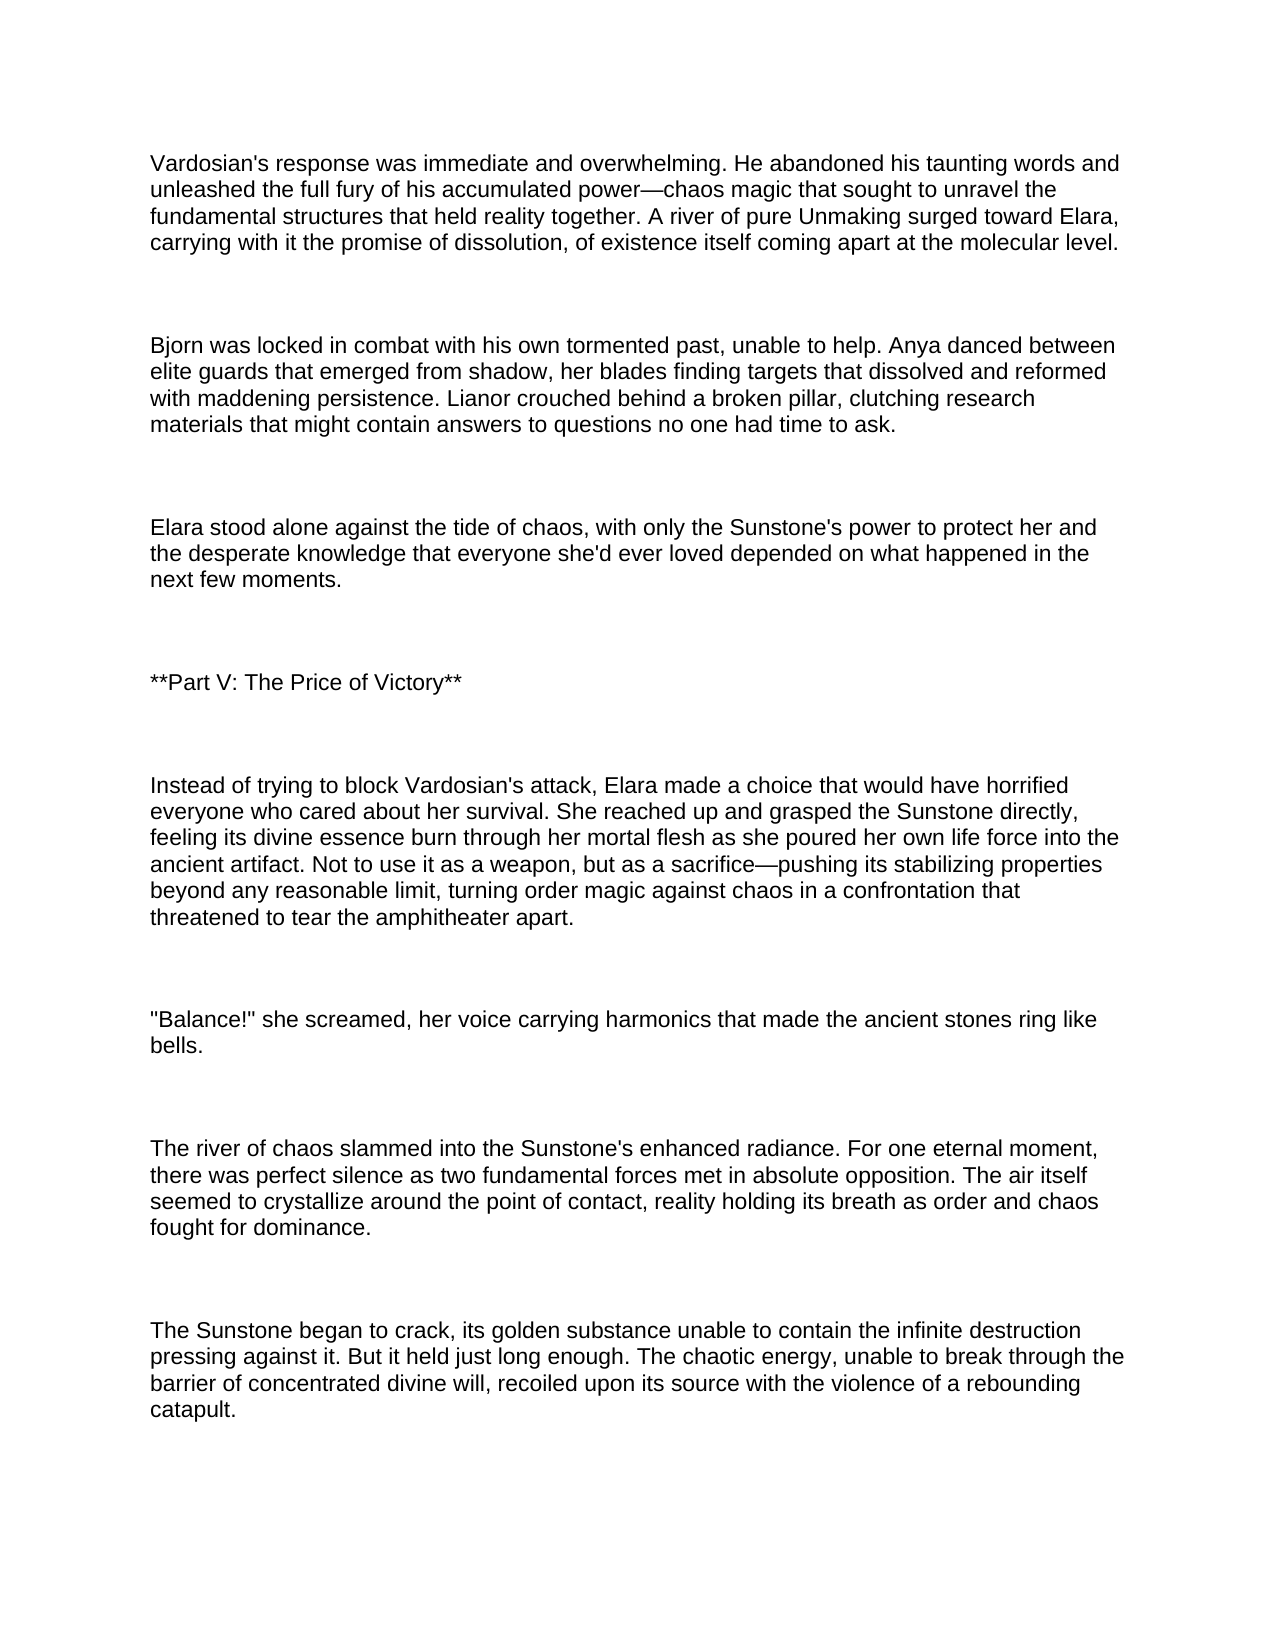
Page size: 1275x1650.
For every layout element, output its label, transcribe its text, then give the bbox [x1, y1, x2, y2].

text Vardosian's response was immediate and overwhelming. He abandoned his taunting words and unleashed the full fury of his accumulated power—chaos magic that sought to unravel the fundamental structures that held reality together. A river of pure Unmaking surged toward Elara, carrying with it the promise of dissolution, of existence itself coming apart at the molecular level. [150, 150, 1125, 255]
text The Sunstone began to crack, its golden substance unable to contain the infinite destruction pressing against it. But it held just long enough. The chaotic energy, unable to break through the barrier of concentrated divine will, recoiled upon its source with the violence of a rebounding catapult. [150, 1317, 1125, 1422]
text **Part V: The Price of Victory** [150, 669, 1125, 695]
text Elara stood alone against the tide of chaos, with only the Sunstone's power to protect her and the desperate knowledge that everyone she'd ever loved depended on what happened in the next few moments. [150, 513, 1125, 593]
text Bjorn was locked in combat with his own tormented past, unable to help. Anya danced between elite guards that emerged from shadow, her blades finding targets that dissolved and reformed with maddening persistence. Lianor crouched behind a broken pillar, clutching research materials that might contain answers to questions no one had time to ask. [150, 332, 1125, 437]
text Instead of trying to block Vardosian's attack, Elara made a choice that would have horrified everyone who cared about her survival. She reached up and grasped the Sunstone directly, feeling its divine essence burn through her mortal flesh as she poured her own life force into the ancient artifact. Not to use it as a weapon, but as a sacrifice—pushing its stabilizing properties beyond any reasonable limit, turning order magic against chaos in a confrontation that threatened to tear the amphitheater apart. [150, 772, 1125, 930]
text The river of chaos slammed into the Sunstone's enhanced radiance. For one eternal moment, there was perfect silence as two fundamental forces met in absolute opposition. The air itself seemed to crystallize around the point of contact, reality holding its breath as order and chaos fought for dominance. [150, 1135, 1125, 1241]
text "Balance!" she screamed, her voice carrying harmonics that made the ancient stones ring like bells. [150, 1006, 1125, 1059]
